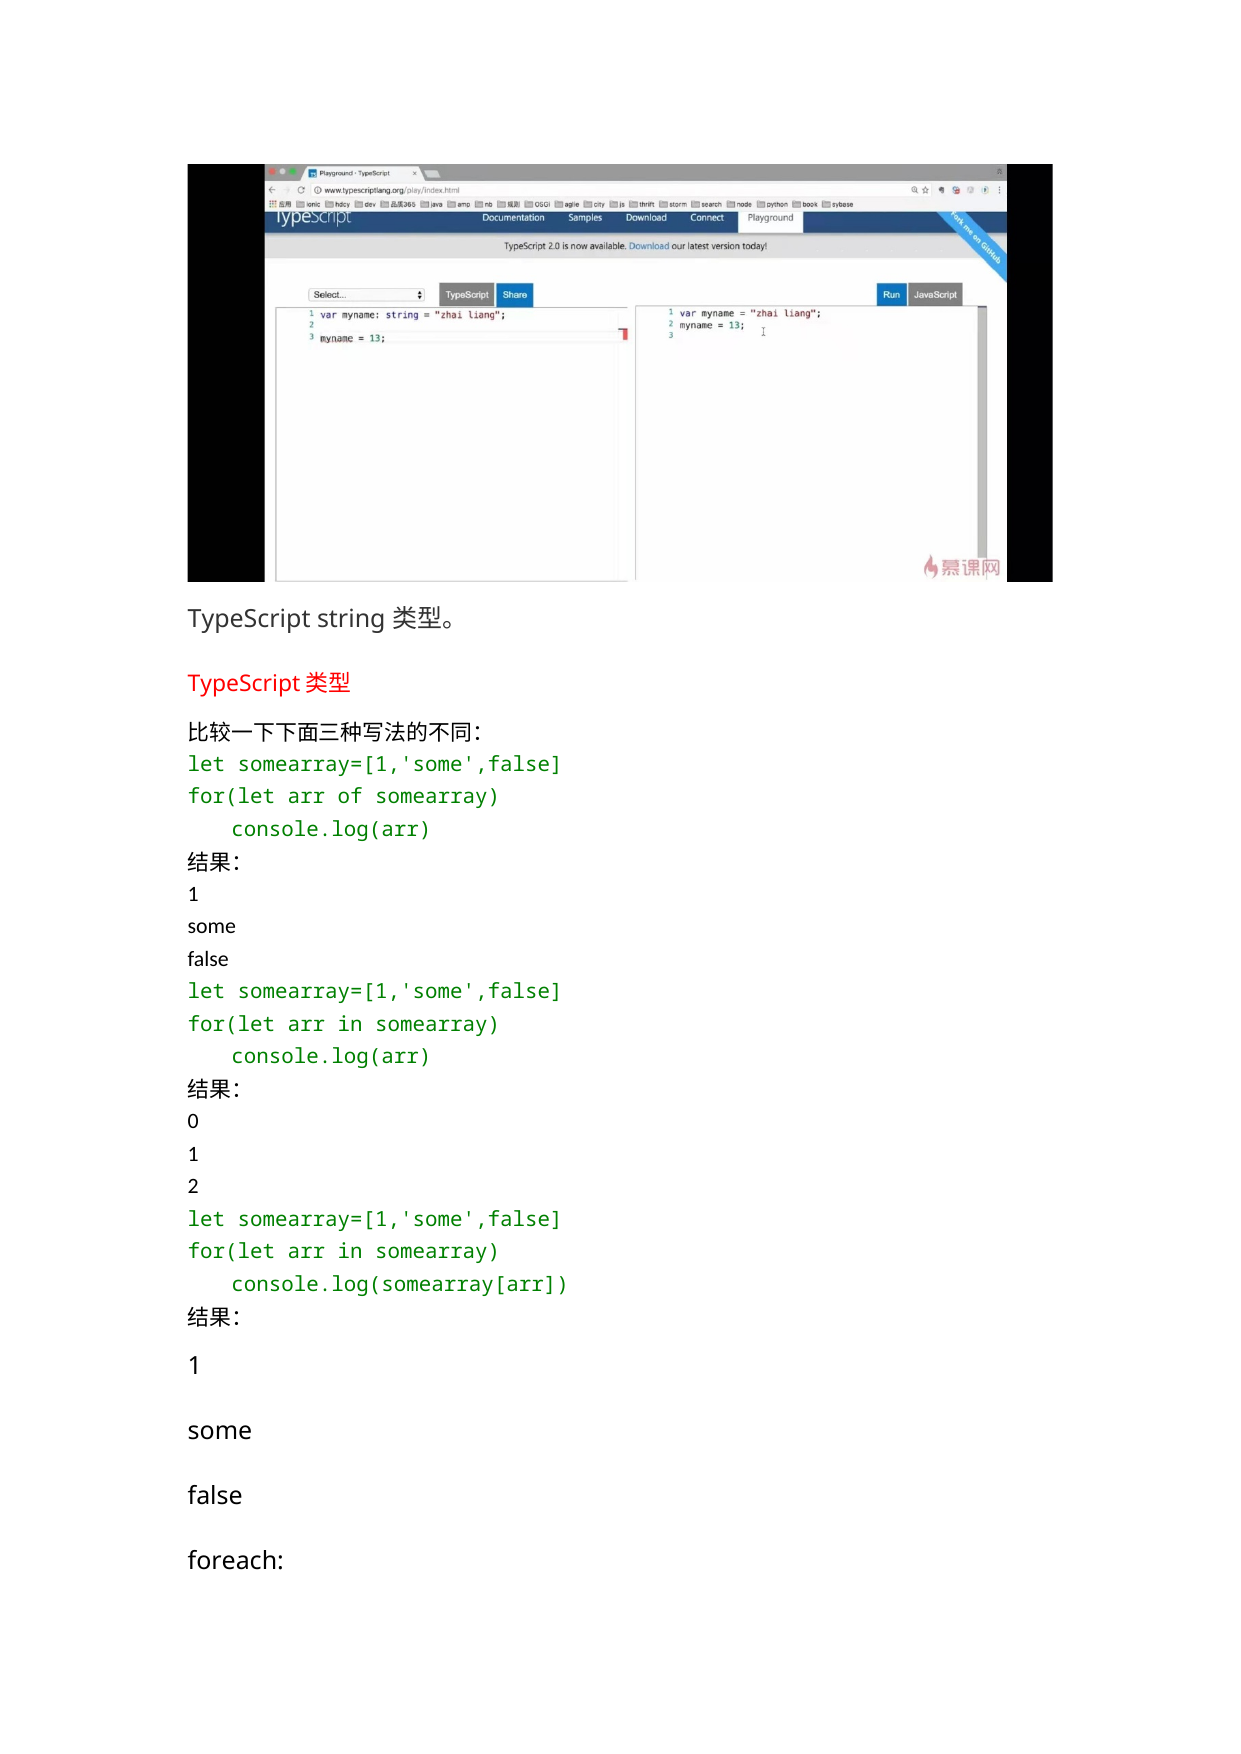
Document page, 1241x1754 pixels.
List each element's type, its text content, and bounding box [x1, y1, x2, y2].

text 比较一下下面三种写法的不同： [187, 714, 1053, 747]
text 1 some false [187, 877, 1053, 974]
text 结果： [187, 844, 1053, 877]
text for(let arr in somearray) [187, 1234, 1053, 1267]
text 结果： [187, 1072, 1053, 1104]
text for(let arr in somearray) [187, 1007, 1053, 1039]
text TypeScript string 类型。 [187, 584, 1053, 649]
text for(let arr of somearray) [187, 779, 1053, 812]
text console.log(somearray[arr]) [187, 1267, 1053, 1299]
text 1 some false [187, 1332, 1053, 1527]
text 0 1 2 [187, 1104, 1053, 1202]
text 结果： [187, 1299, 1053, 1332]
text foreach: [187, 1527, 1053, 1592]
picture [187, 164, 1053, 582]
text let somearray=[1,'some',false] [187, 747, 1053, 779]
text let somearray=[1,'some',false] [187, 974, 1053, 1007]
text TypeScript类型 [187, 649, 1053, 714]
text let somearray=[1,'some',false] [187, 1202, 1053, 1234]
text console.log(arr) [187, 812, 1053, 844]
text console.log(arr) [187, 1039, 1053, 1072]
